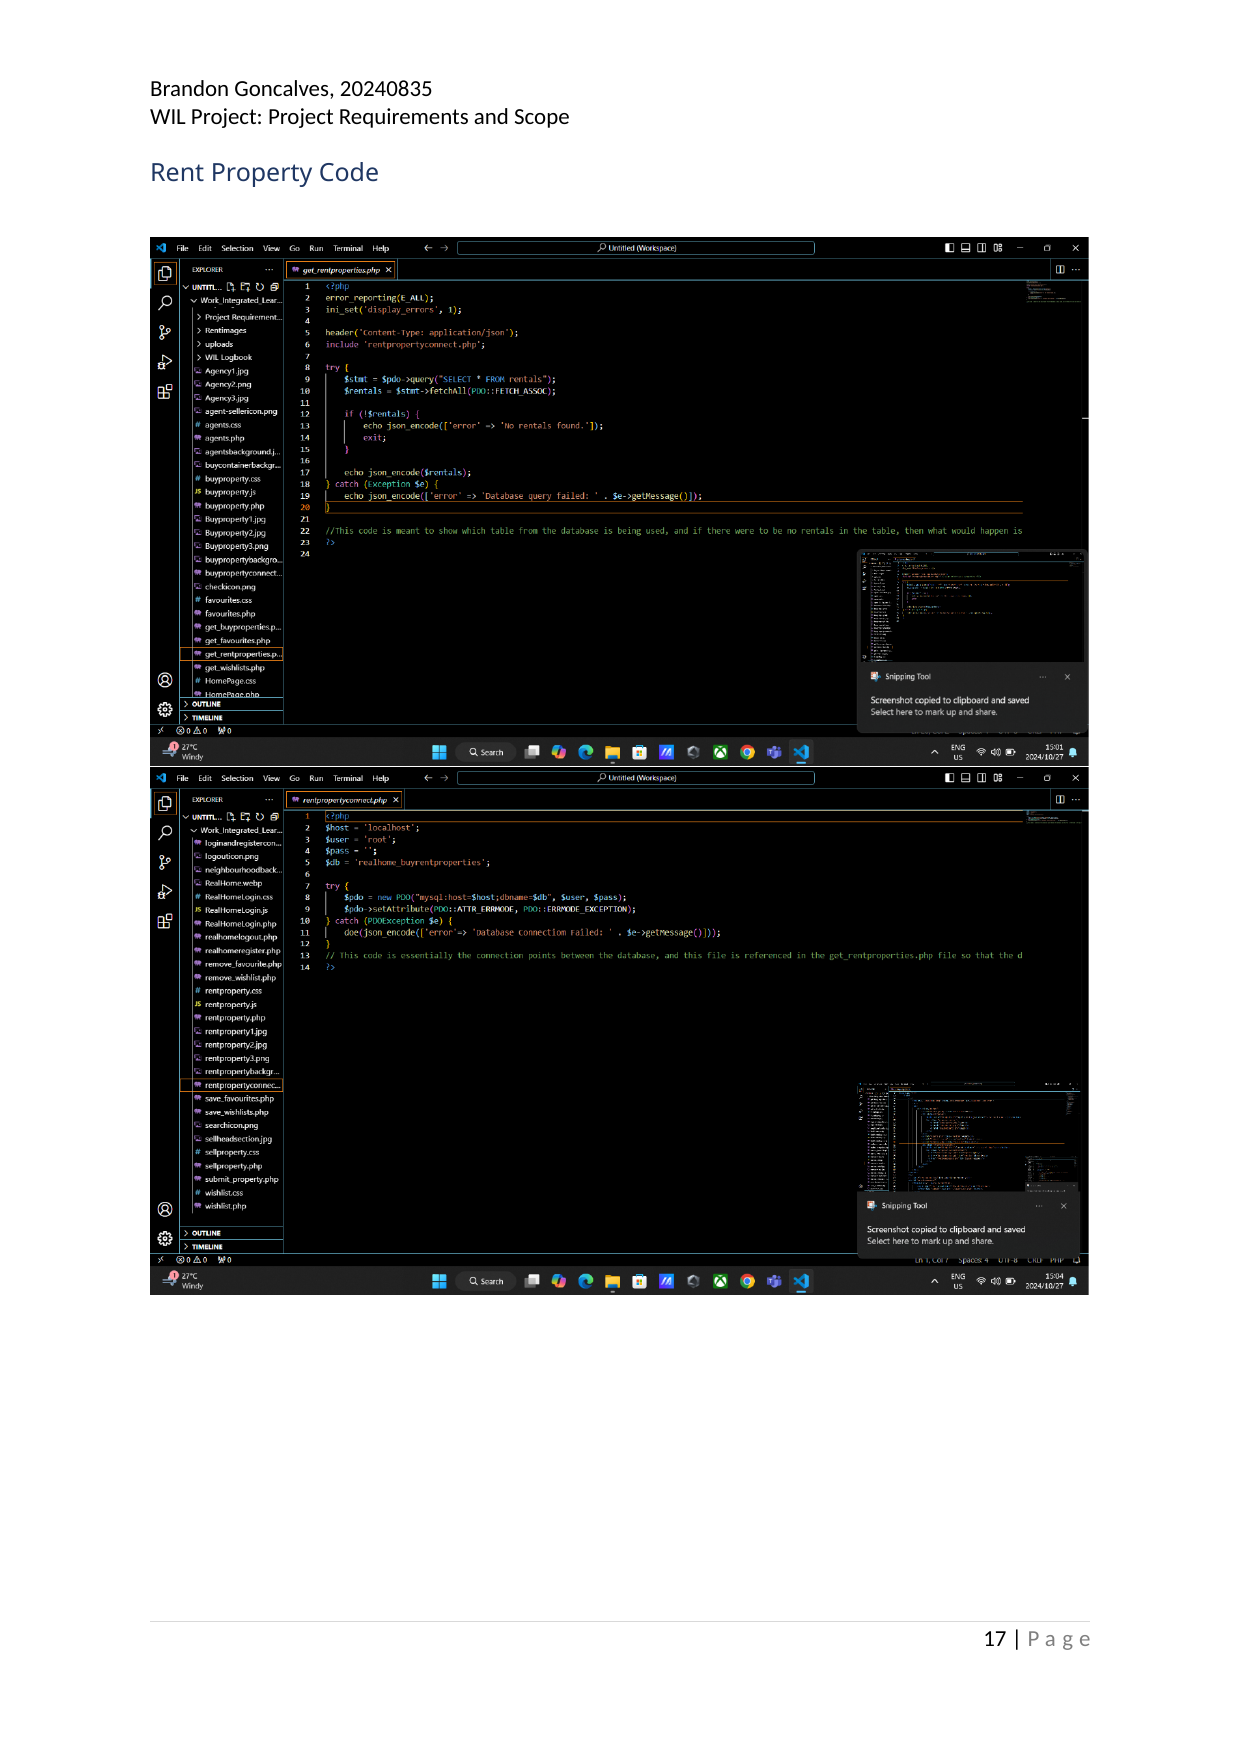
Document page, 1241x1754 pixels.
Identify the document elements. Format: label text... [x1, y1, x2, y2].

subtitle Rent Property Code [150, 154, 1090, 188]
picture [150, 767, 1089, 1295]
picture [150, 237, 1089, 766]
